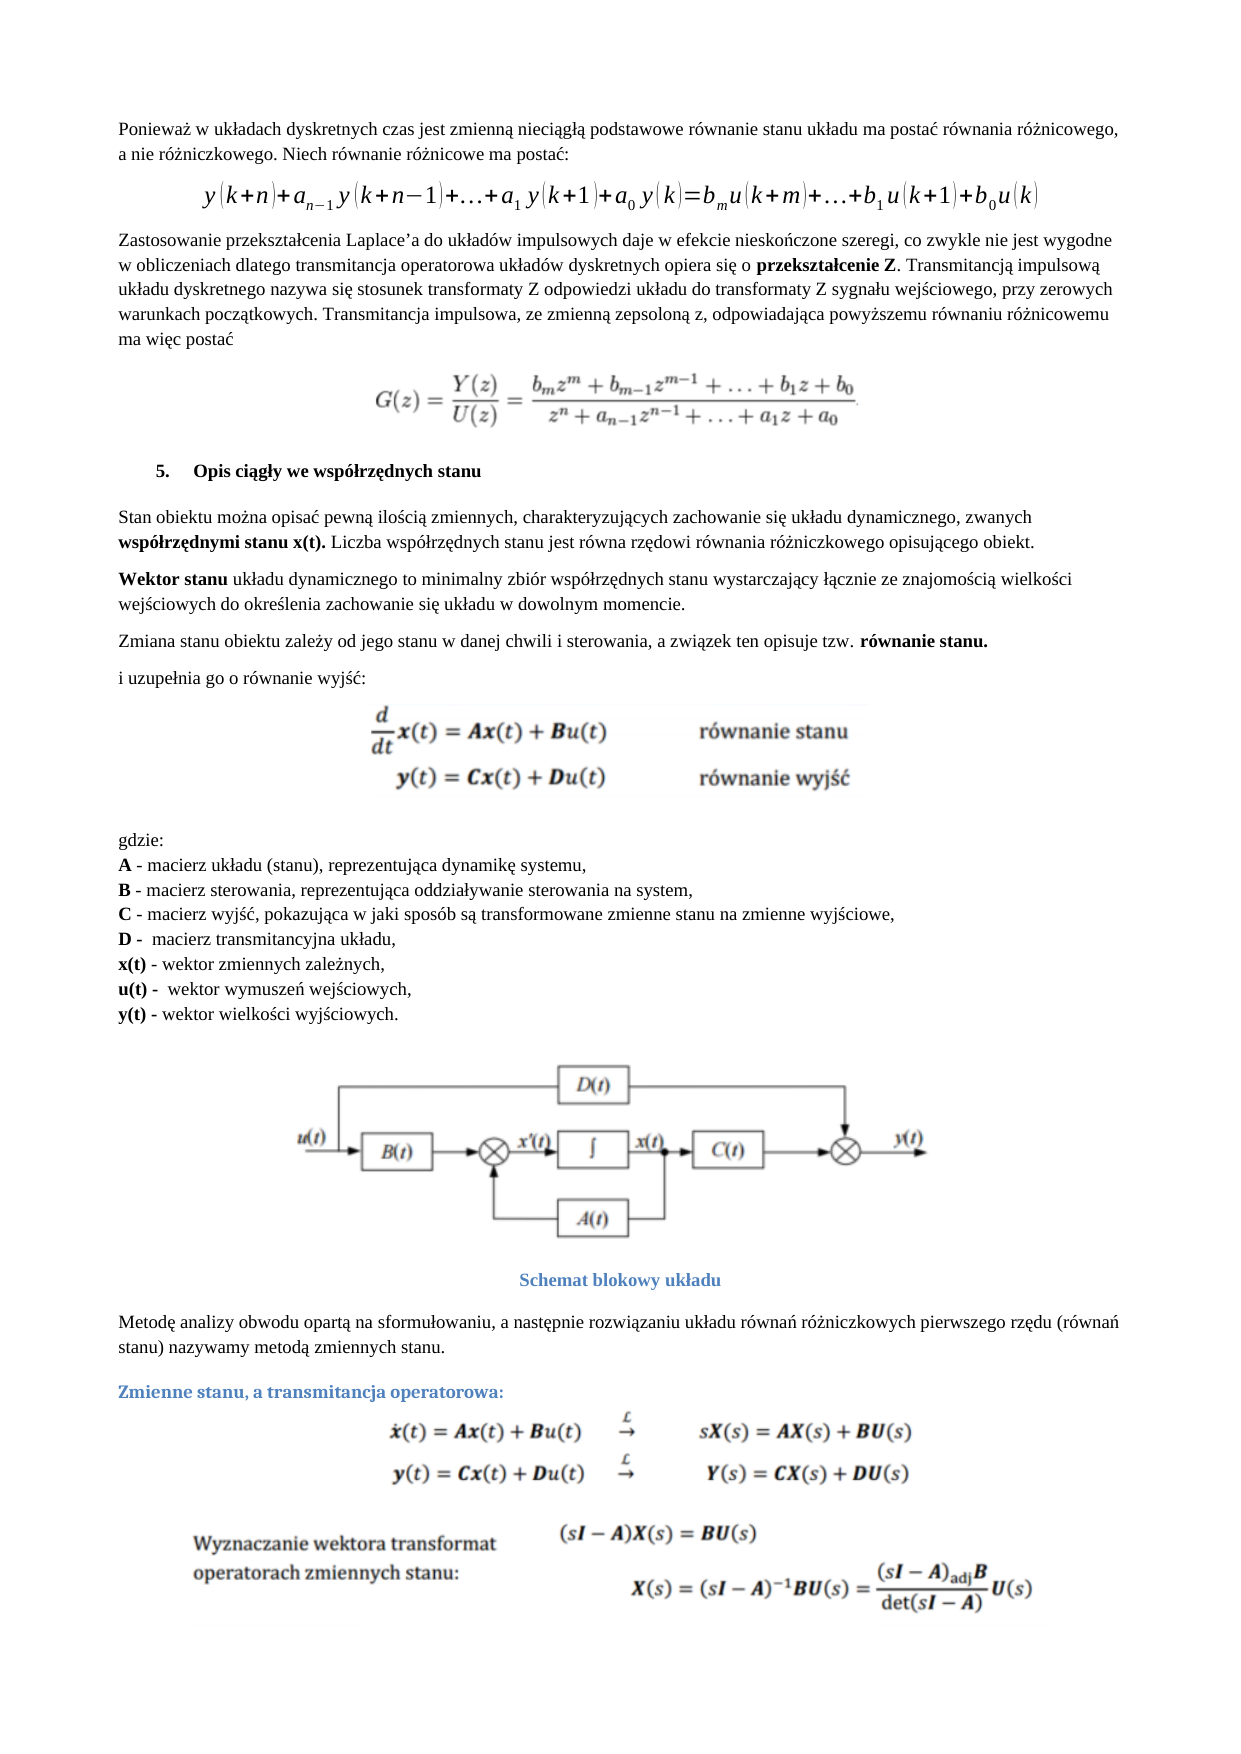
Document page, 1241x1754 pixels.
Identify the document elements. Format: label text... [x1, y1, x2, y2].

list D - macierz transmitancyjna układu, [118, 928, 1122, 950]
list Opis ciągły we współrzędnych stanu [156, 460, 1122, 482]
text Ponieważ w układach dyskretnych czas jest zmienną nieciągłą podstawowe równanie stanu układu ma postać równania różnicowego, a nie różniczkowego. Niech równanie różnicowe ma postać: [118, 118, 1122, 164]
text Metodę analizy obwodu opartą na sformułowaniu, a następnie rozwiązaniu układu równań różniczkowych pierwszego rzędu (równań stanu) nazywamy metodą zmiennych stanu. [118, 1311, 1122, 1358]
list y(t) - wektor wielkości wyjściowych. [118, 1002, 1122, 1024]
picture [366, 365, 875, 436]
picture [190, 1406, 1050, 1626]
text Zmiana stanu obiektu zależy od jego stanu w danej chwili i sterowania, a związek ten opisuje tzw. równanie stanu. [118, 630, 1122, 651]
picture [282, 1048, 958, 1245]
list A - macierz układu (stanu), reprezentująca dynamikę systemu, [118, 854, 1122, 875]
list x(t) - wektor zmiennych zależnych, [118, 953, 1122, 974]
picture [371, 704, 870, 805]
text i uzupełnia go o równanie wyjść: [118, 667, 1122, 689]
text Stan obiektu można opisać pewną ilością zmiennych, charakteryzujących zachowanie się układu dynamicznego, zwanych współrzędnymi stanu x(t). Liczba współrzędnych stanu jest równa rzędowi równania różniczkowego opisującego obiekt. [118, 506, 1122, 552]
list u(t) - wektor wymuszeń wejściowych, [118, 978, 1122, 999]
text Schemat blokowy układu [118, 1269, 1122, 1291]
text Zastosowanie przekształcenia Laplace’a do układów impulsowych daje w efekcie nieskończone szeregi, co zwykle nie jest wygodne w obliczeniach dlatego transmitancja operatorowa układów dyskretnych opiera się o przekształcenie Z. Transmitancją impulsową układu dyskretnego nazywa się stosunek transformaty Z odpowiedzi układu do transformaty Z sygnału wejściowego, przy zerowych warunkach początkowych. Transmitancja impulsowa, ze zmienną zepsoloną z, odpowiadająca powyższemu równaniu różnicowemu ma więc postać [118, 229, 1122, 349]
text Wektor stanu układu dynamicznego to minimalny zbiór współrzędnych stanu wystarczający łącznie ze znajomością wielkości wejściowych do określenia zachowanie się układu w dowolnym momencie. [118, 568, 1122, 614]
subtitle Zmienne stanu, a transmitancja operatorowa: [118, 1382, 1122, 1403]
list B - macierz sterowania, reprezentująca oddziaływanie sterowania na system, [118, 878, 1122, 900]
list C - macierz wyjść, pokazująca w jaki sposób są transformowane zmienne stanu na zmienne wyjściowe, [118, 903, 1122, 925]
list gdzie: [118, 829, 1122, 851]
